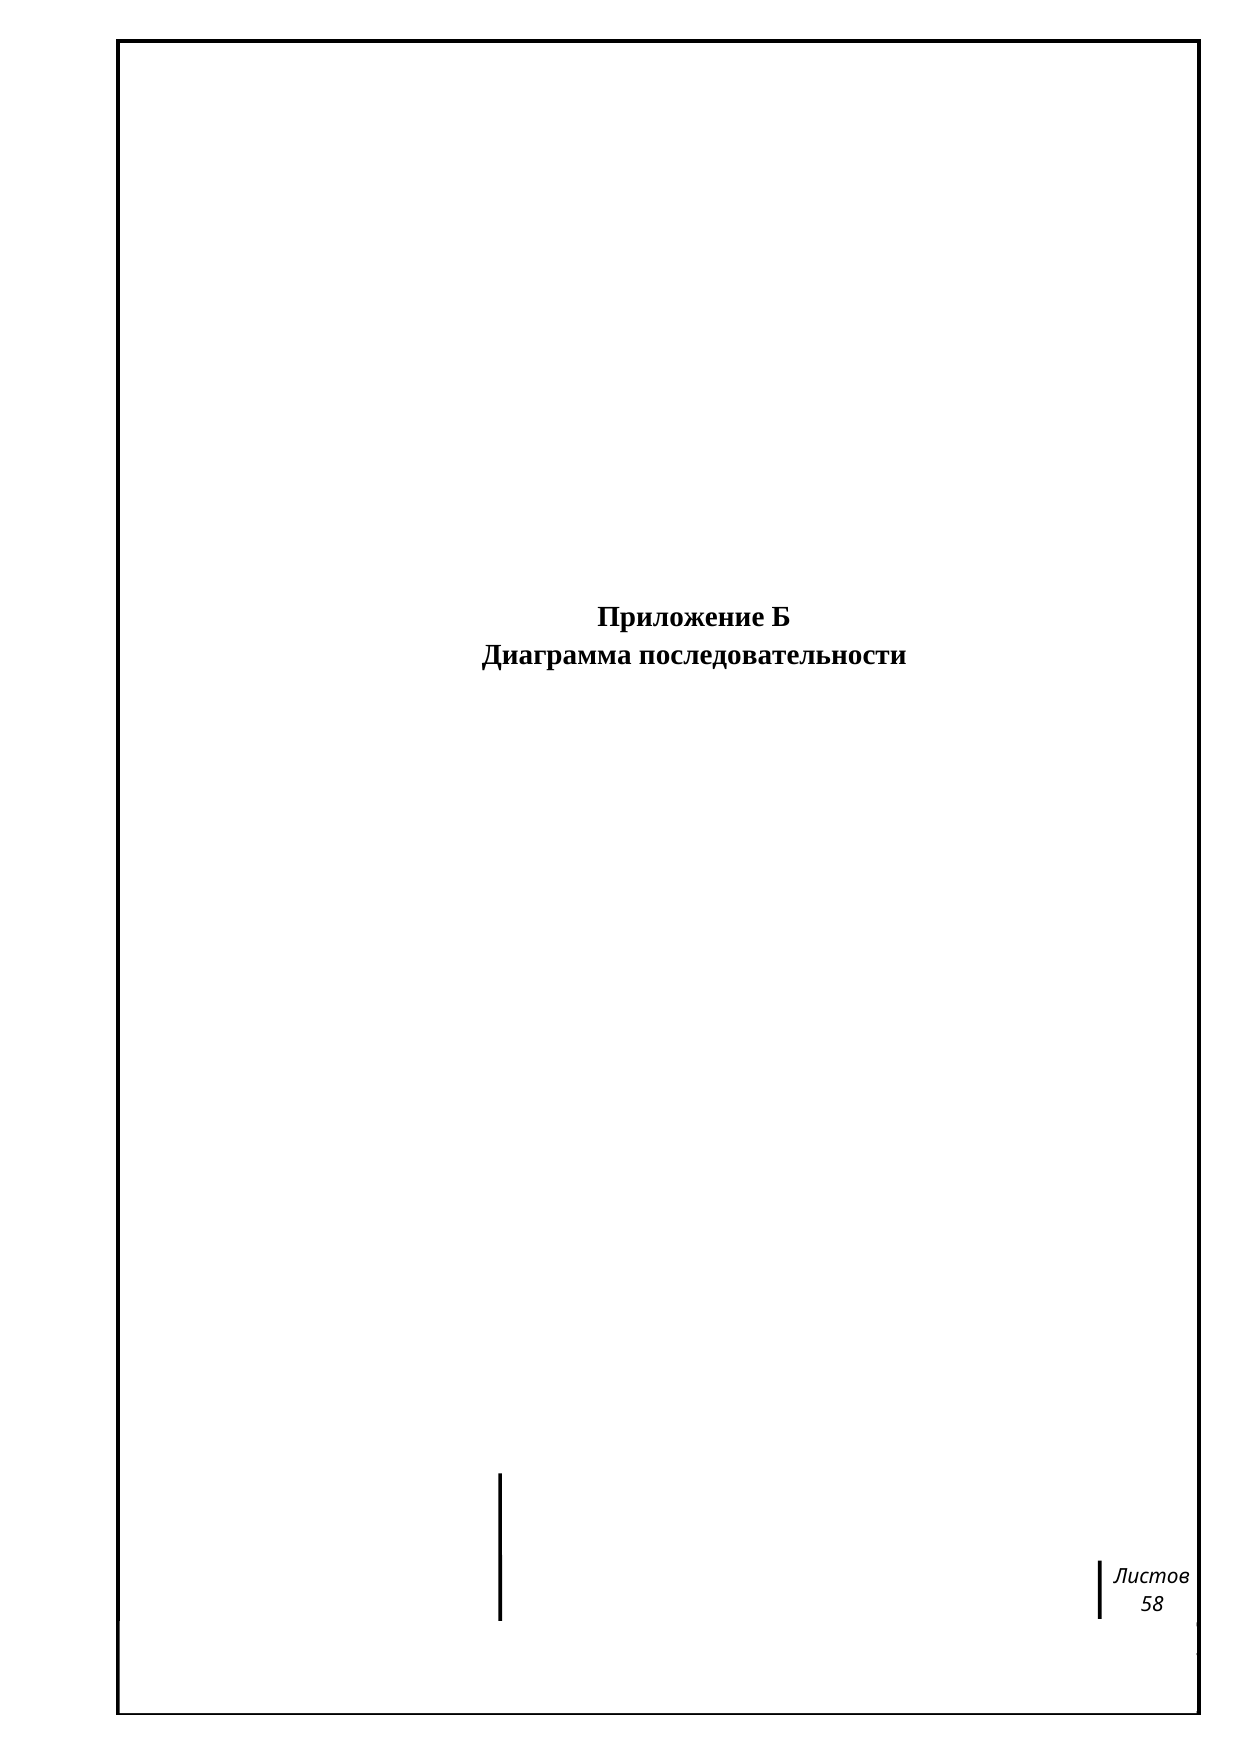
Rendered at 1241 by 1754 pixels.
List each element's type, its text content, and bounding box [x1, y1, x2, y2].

list Приложение Б [207, 597, 1181, 634]
list Диаграмма последовательности [207, 634, 1181, 672]
